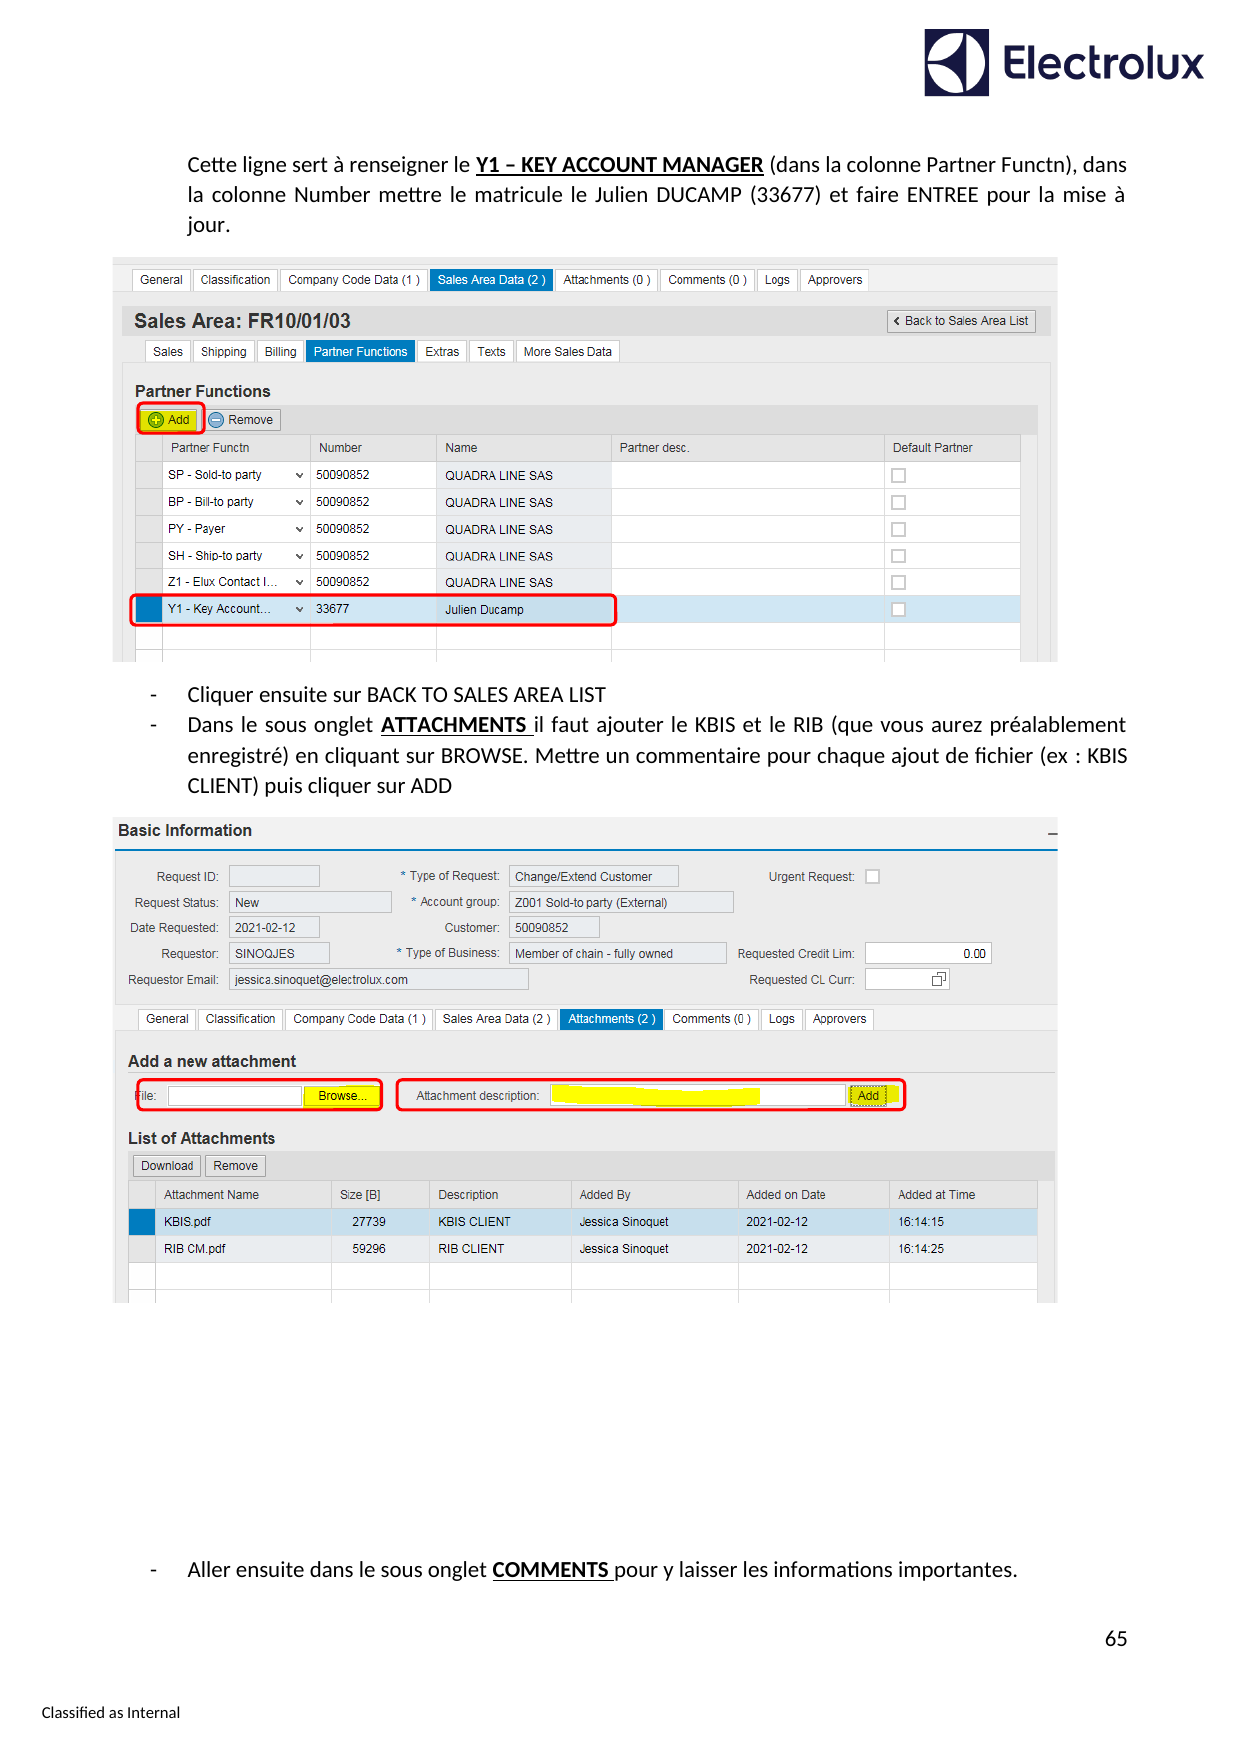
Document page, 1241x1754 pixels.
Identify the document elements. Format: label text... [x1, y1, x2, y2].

list Cette ligne sert à renseigner le Y1 – KEY ACCOUNT MANAGER (dans la colonne Partner Functn), dans la colonne Number mettre le matricule le Julien DUCAMP (33677) et faire ENTREE pour la mise à jour. [187, 150, 1128, 238]
list Aller ensuite dans le sous onglet COMMENTS pour y laisser les informations importantes. [150, 1556, 1128, 1583]
picture [922, 28, 1207, 99]
list Cliquer ensuite sur BACK TO SALES AREA LIST [150, 680, 1128, 708]
picture [112, 817, 1058, 1303]
picture [112, 257, 1058, 662]
list Dans le sous onglet ATTACHMENTS il faut ajouter le KBIS et le RIB (que vous aurez préalablement enregistré) en cliquant sur BROWSE. Mettre un commentaire pour chaque ajout de fichier (ex : KBIS CLIENT) puis cliquer sur ADD [150, 711, 1128, 799]
